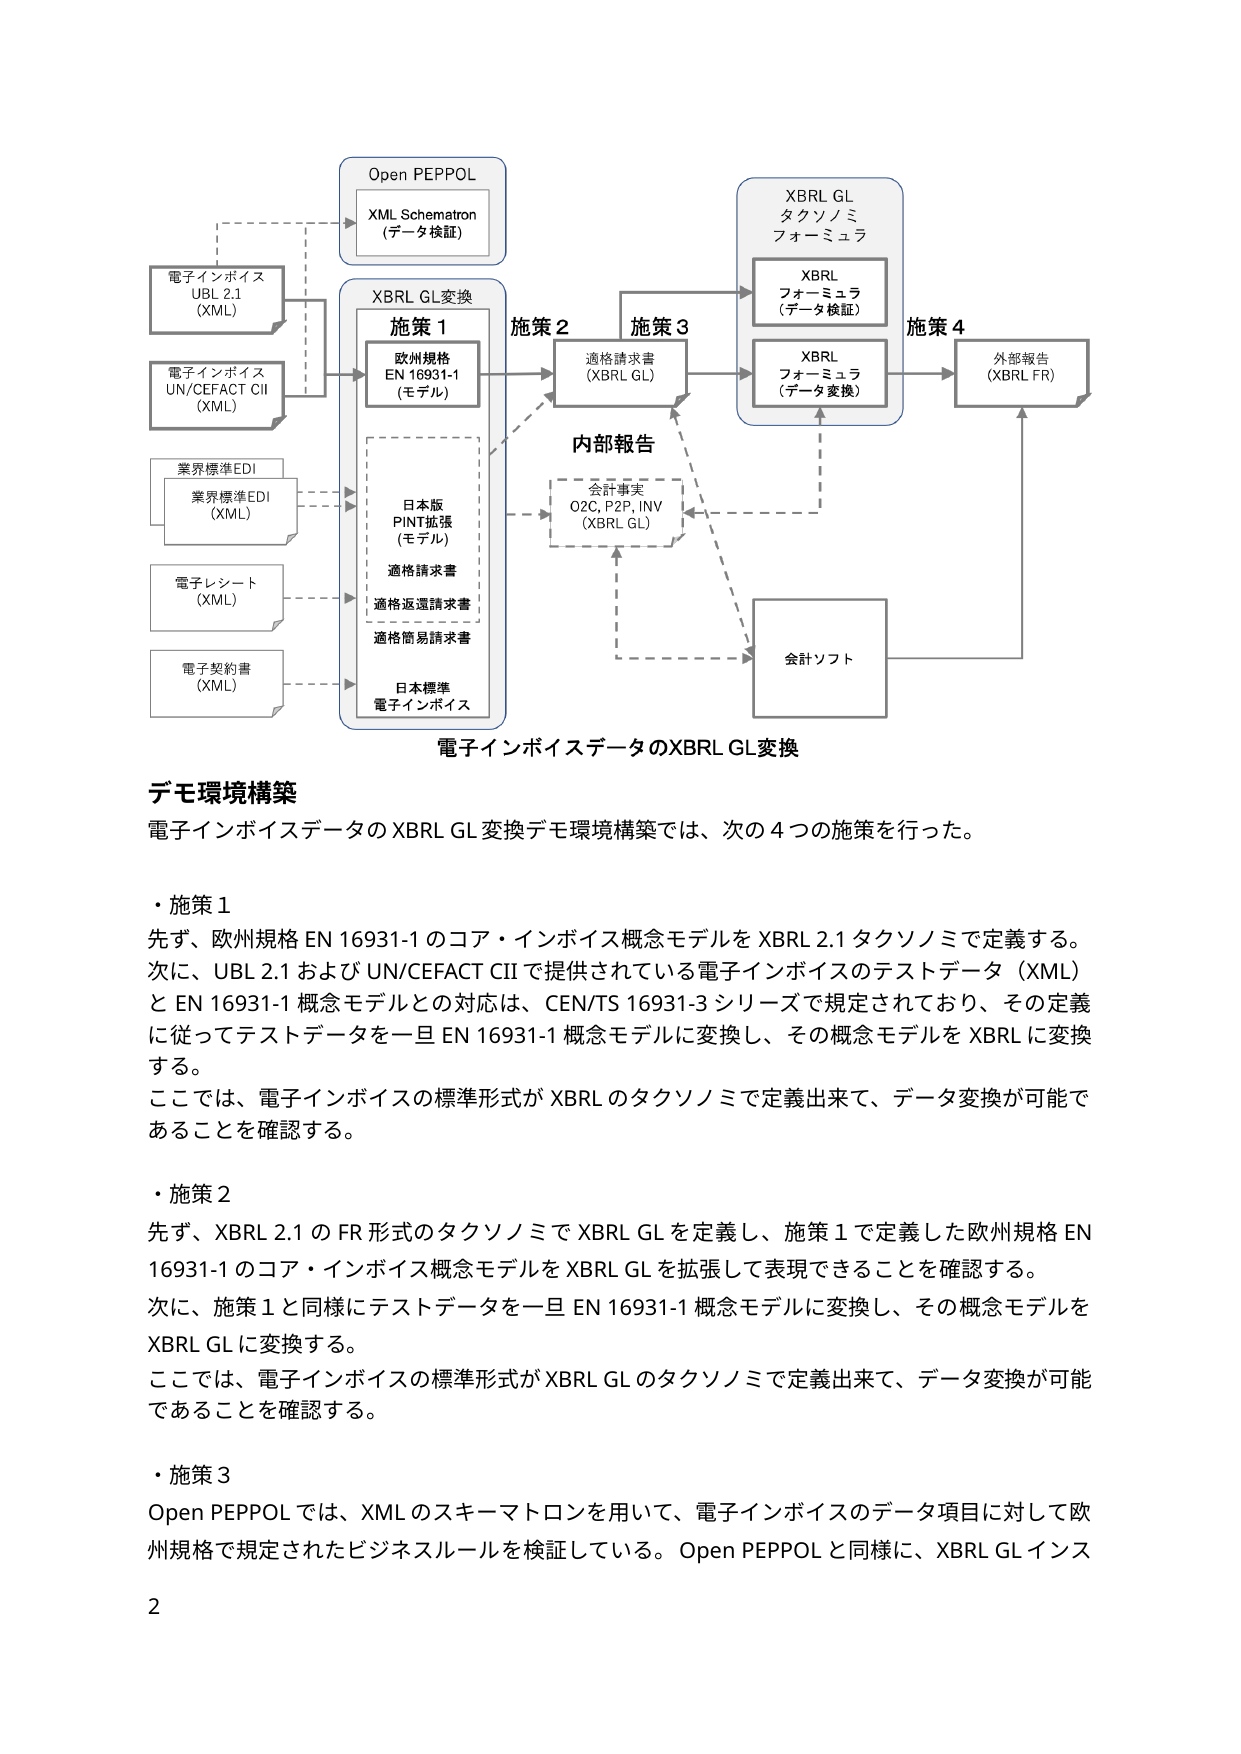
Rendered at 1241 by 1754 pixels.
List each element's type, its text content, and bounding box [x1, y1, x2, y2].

text 電子インボイスデータのXBRL GL変換デモ環境構築では、次の４つの施策を行った。 [148, 810, 1092, 847]
text 先ず、XBRL 2.1のFR形式のタクソノミでXBRL GLを定義し、施策１で定義した欧州規格EN 16931-1のコア・インボイス概念モデルをXBRL GLを拡張して表現できることを確認する。 [148, 1212, 1092, 1287]
text 先ず、欧州規格EN 16931-1のコア・インボイス概念モデルをXBRL 2.1タクソノミで定義する。次に、UBL 2.1およびUN/CEFACT CIIで提供されている電子インボイスのテストデータ（XML）とEN 16931-1概念モデルとの対応は、CEN/TS 16931-3シリーズで規定されており、その定義に従ってテストデータを一旦EN 16931-1概念モデルに変換し、その概念モデルをXBRLに変換する。 [148, 922, 1092, 1081]
text 次に、施策１と同様にテストデータを一旦EN 16931-1概念モデルに変換し、その概念モデルをXBRL GLに変換する。 [148, 1287, 1092, 1362]
subtitle ・施策１ [148, 885, 1092, 922]
text ここでは、電子インボイスの標準形式がXBRL GLのタクソノミで定義出来て、データ変換が可能であることを確認する。 [148, 1362, 1092, 1425]
text ここでは、電子インボイスの標準形式がXBRLのタクソノミで定義出来て、データ変換が可能であることを確認する。 [148, 1081, 1092, 1144]
picture [148, 156, 1093, 774]
subtitle デモ環境構築 [148, 774, 1092, 810]
subtitle ・施策２ [148, 1174, 1092, 1212]
subtitle ・施策３ [148, 1455, 1092, 1492]
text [148, 1492, 1092, 1567]
